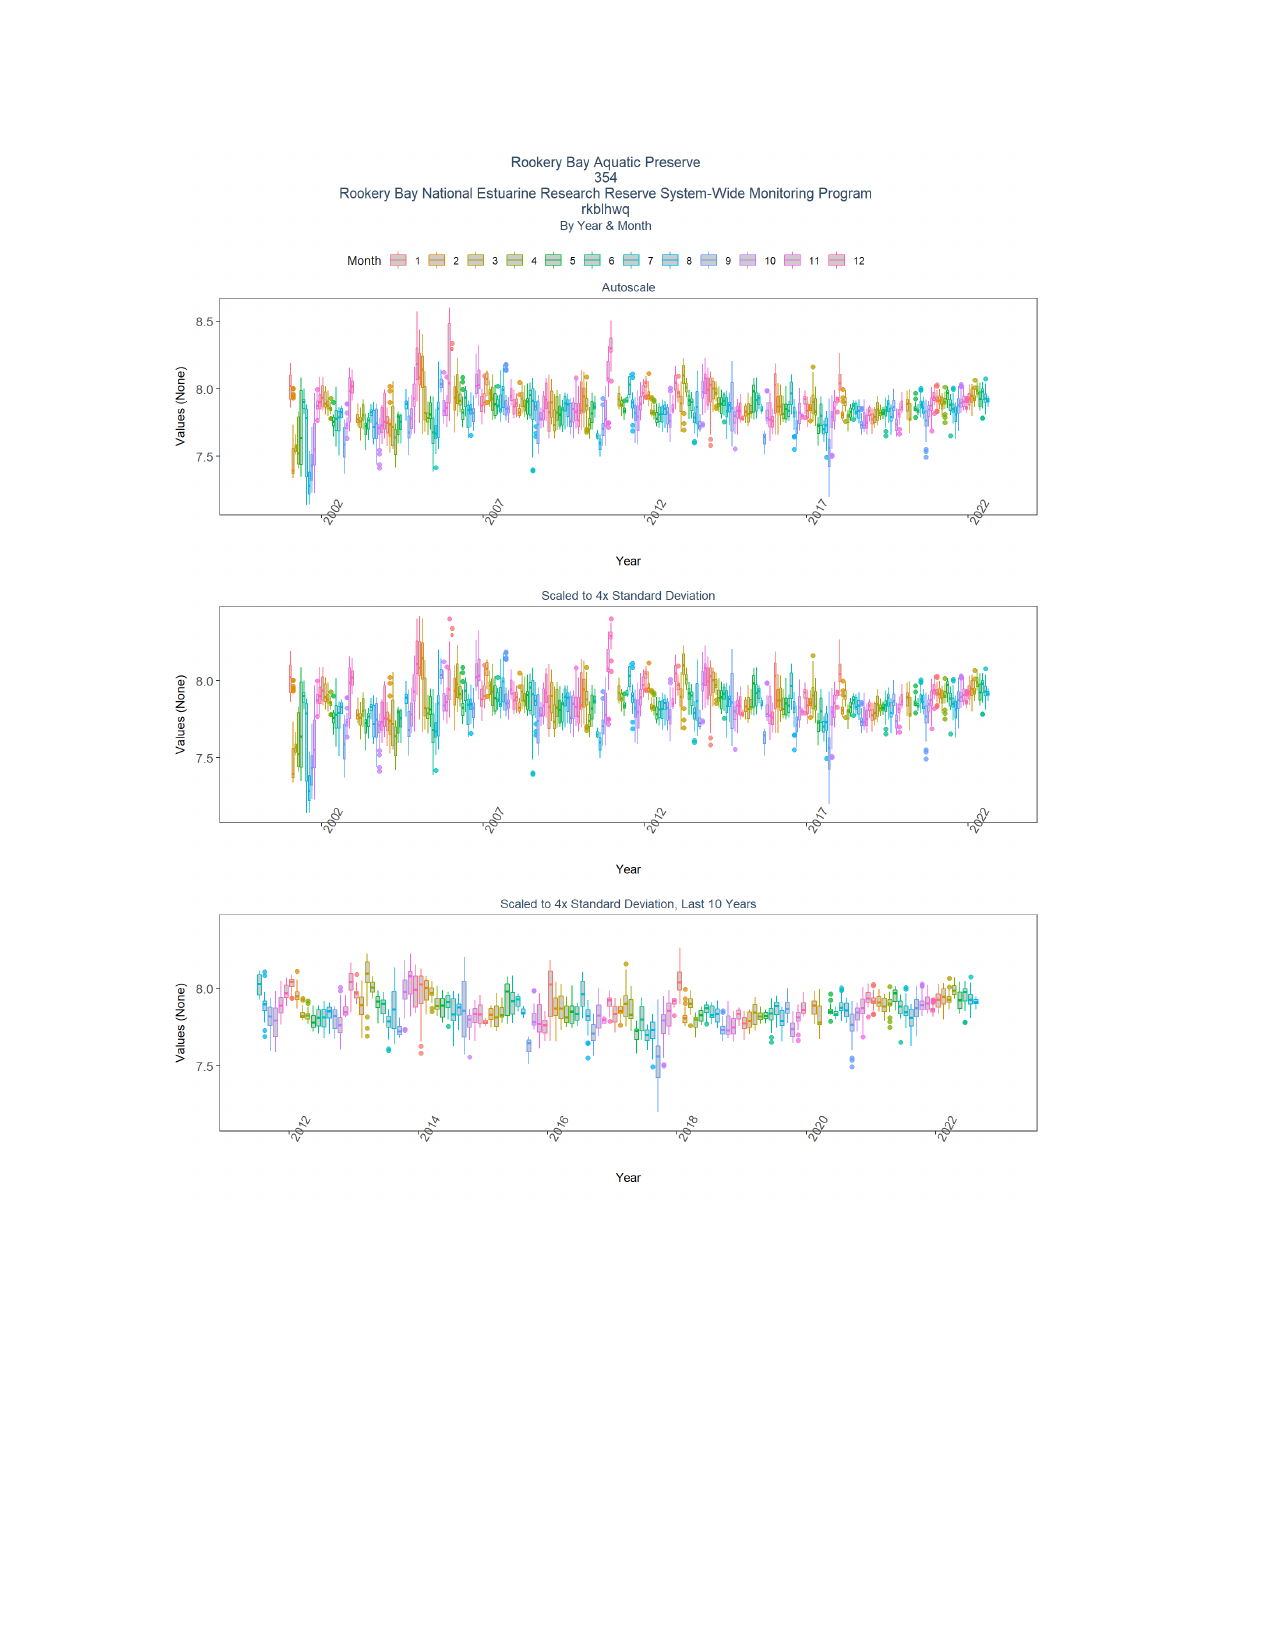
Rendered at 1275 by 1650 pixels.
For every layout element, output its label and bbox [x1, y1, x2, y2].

picture [168, 150, 1044, 1200]
